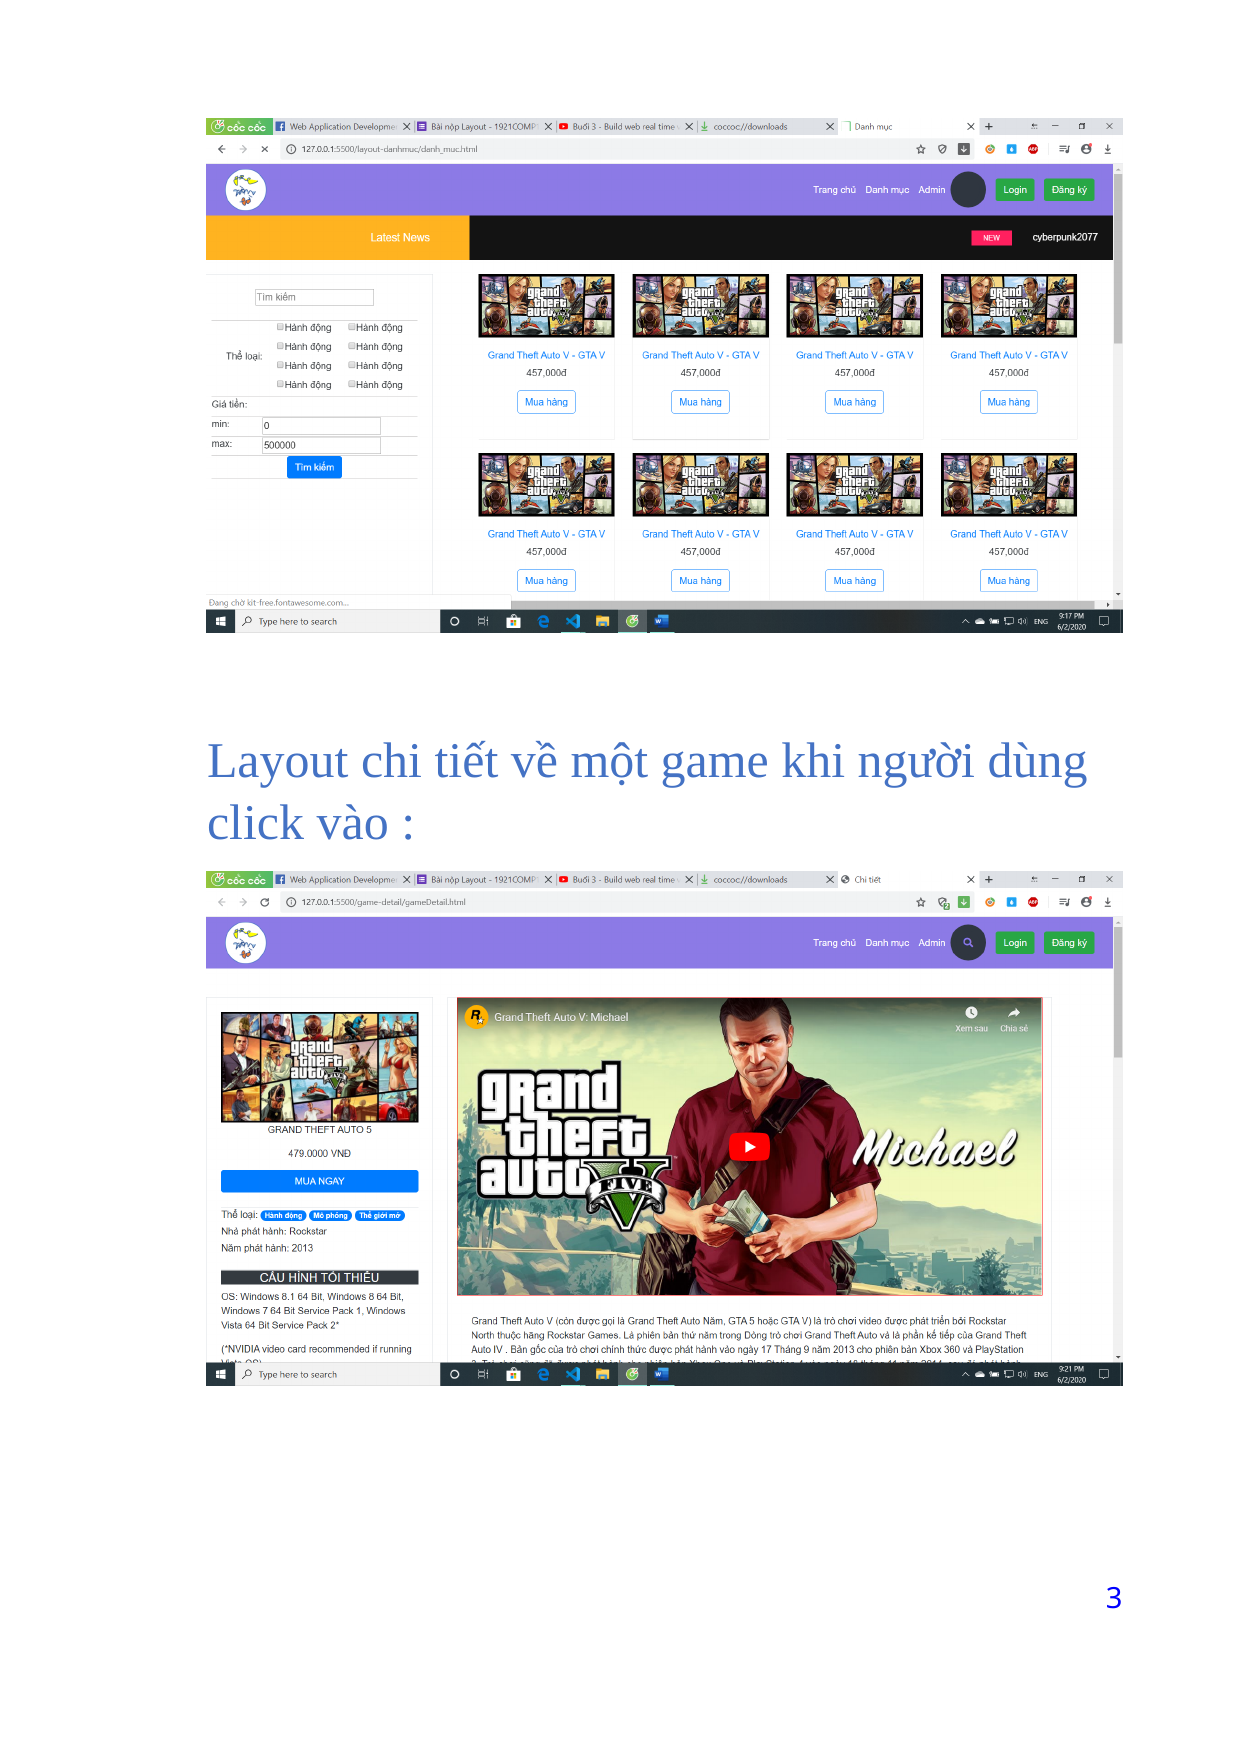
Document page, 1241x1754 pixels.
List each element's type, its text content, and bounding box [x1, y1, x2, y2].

picture [206, 871, 1123, 1386]
picture [206, 118, 1123, 633]
text Layout chi tiết về một game khi người dùng click vào : [207, 731, 1122, 850]
